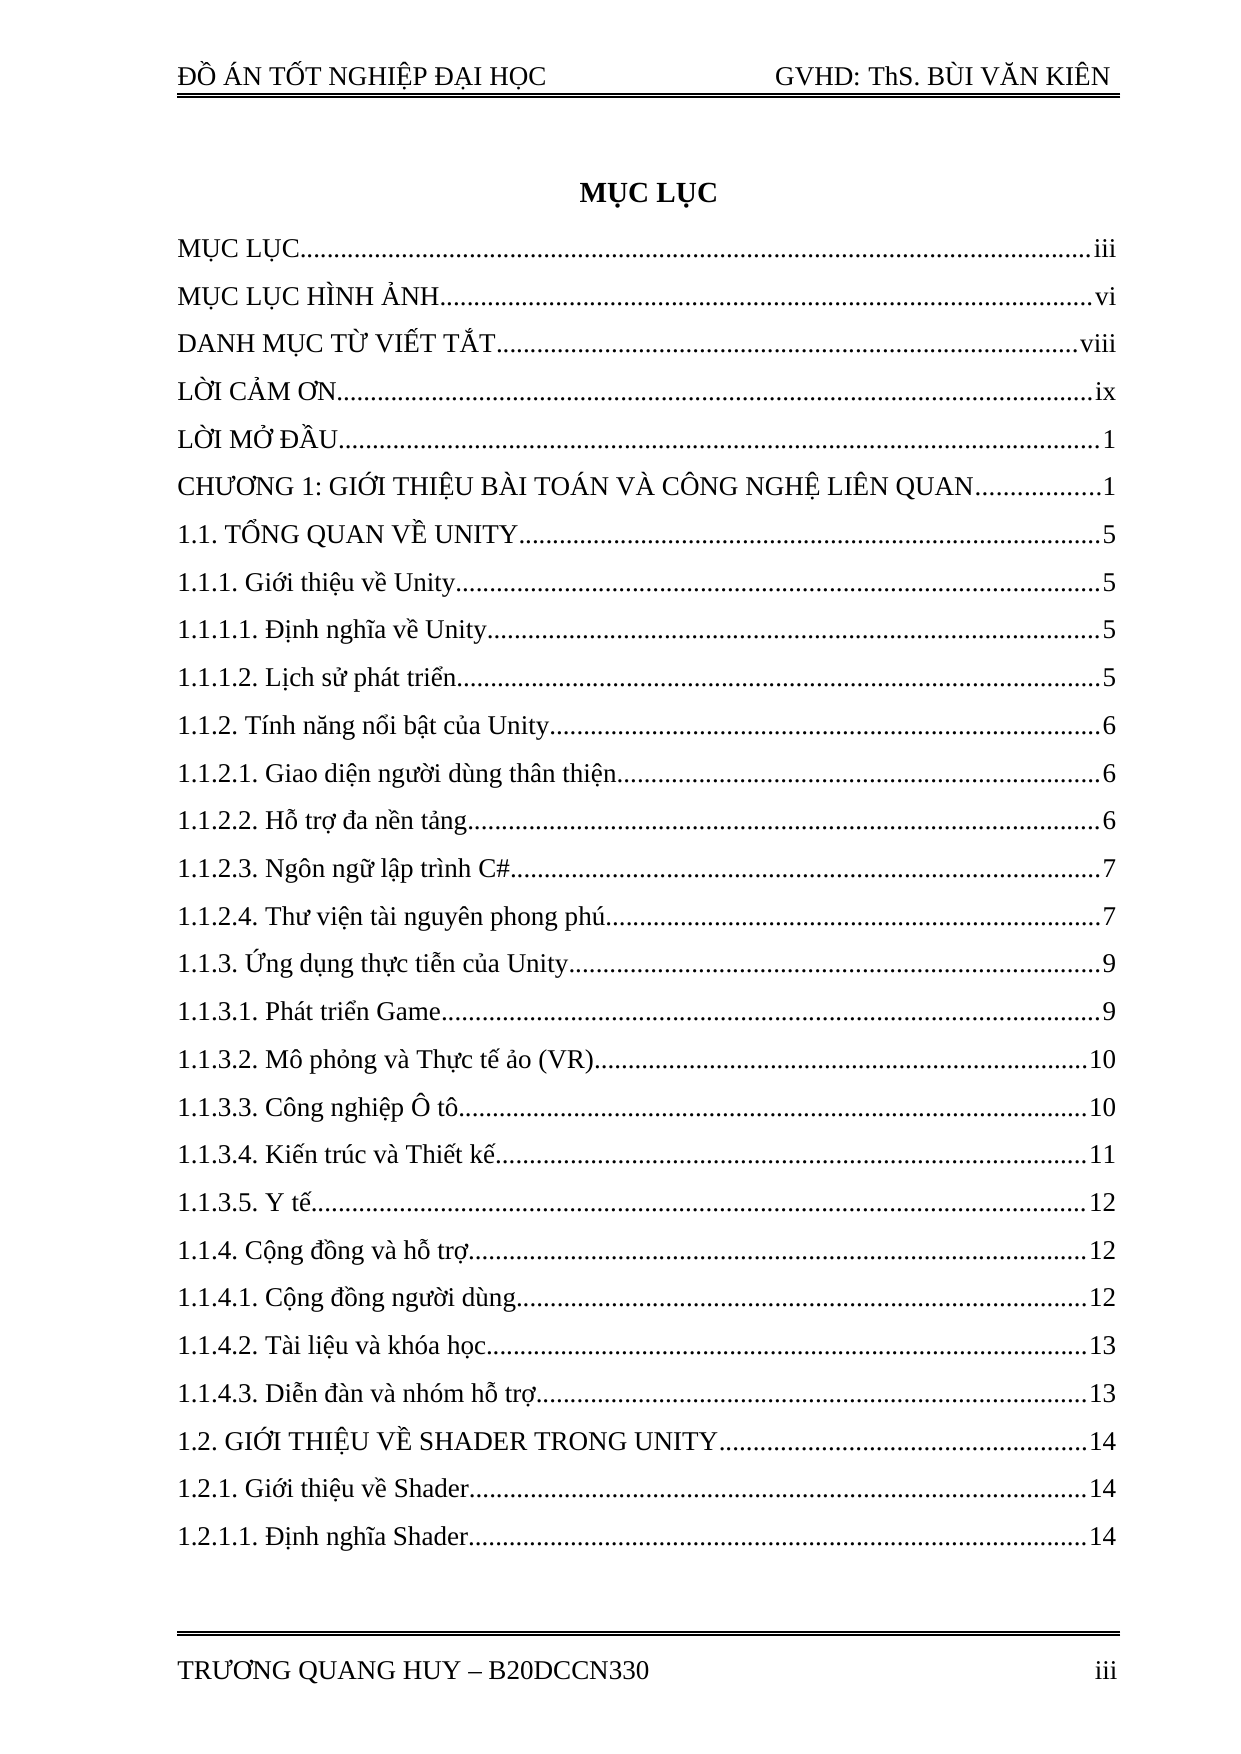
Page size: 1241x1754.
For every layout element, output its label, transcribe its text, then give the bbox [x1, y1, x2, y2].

subtitle MỤC LỤC [177, 175, 1120, 208]
